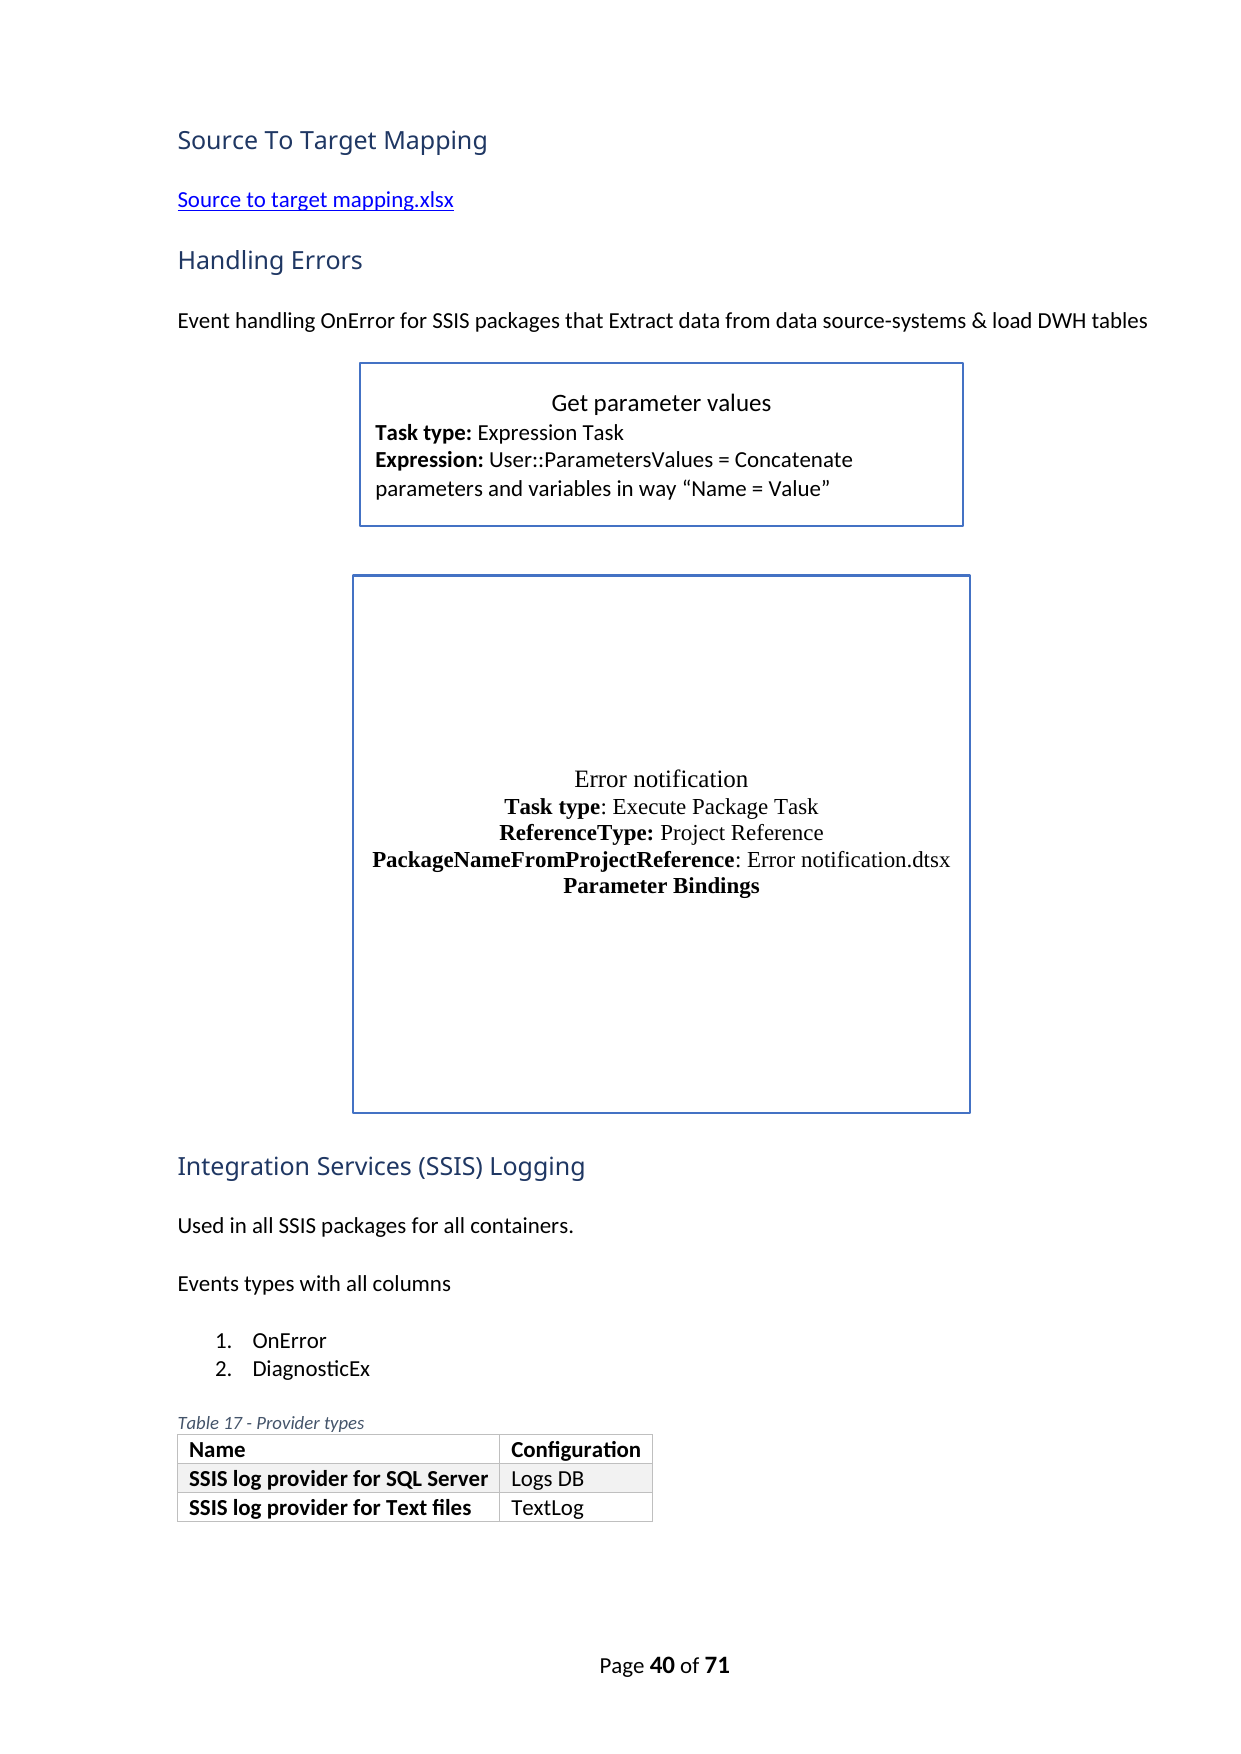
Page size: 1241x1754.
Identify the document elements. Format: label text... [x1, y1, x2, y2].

table_header Name [178, 1435, 499, 1463]
table_cell SSIS log provider for Text files [178, 1493, 499, 1521]
subtitle Integration Services (SSIS) Logging [177, 1148, 1152, 1182]
list DiagnosticEx [215, 1354, 1152, 1382]
table_header Configuration [500, 1435, 652, 1463]
list OnError [215, 1326, 1152, 1354]
table_cell Logs DB [500, 1464, 652, 1492]
subtitle Handling Errors [177, 243, 1152, 277]
table_cell SSIS log provider for SQL Server [178, 1464, 499, 1492]
text Event handling OnError for SSIS packages that Extract data from data source-systems & load DWH tables [177, 306, 1152, 334]
text Table 17 - Provider types [177, 1411, 1152, 1434]
subtitle Source To Target Mapping [177, 122, 1152, 156]
text Used in all SSIS packages for all containers. [177, 1212, 1152, 1239]
text Events types with all columns [177, 1269, 1152, 1297]
table_cell TextLog [500, 1493, 652, 1521]
text Source to target mapping.xlsx [177, 186, 1152, 213]
